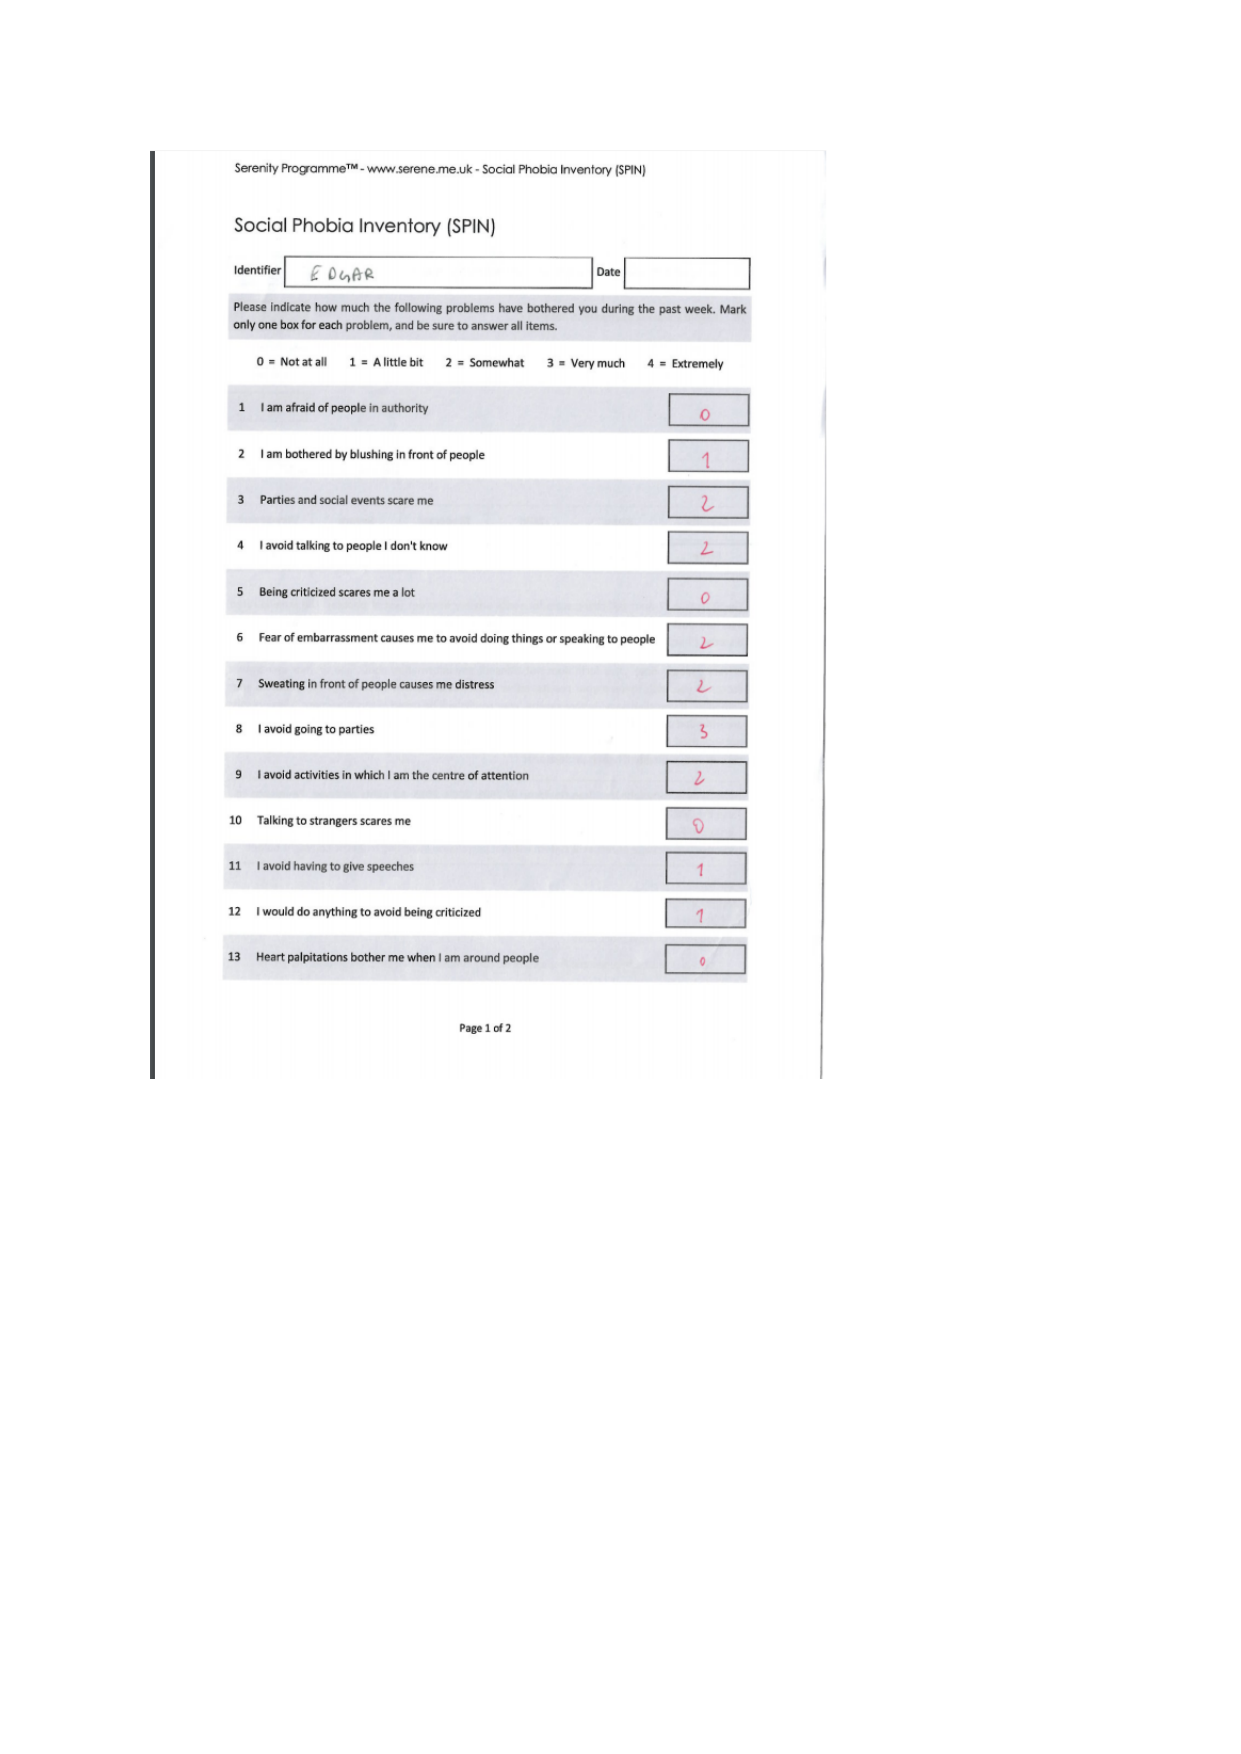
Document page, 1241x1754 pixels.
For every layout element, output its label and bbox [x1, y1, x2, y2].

picture [150, 150, 827, 1079]
